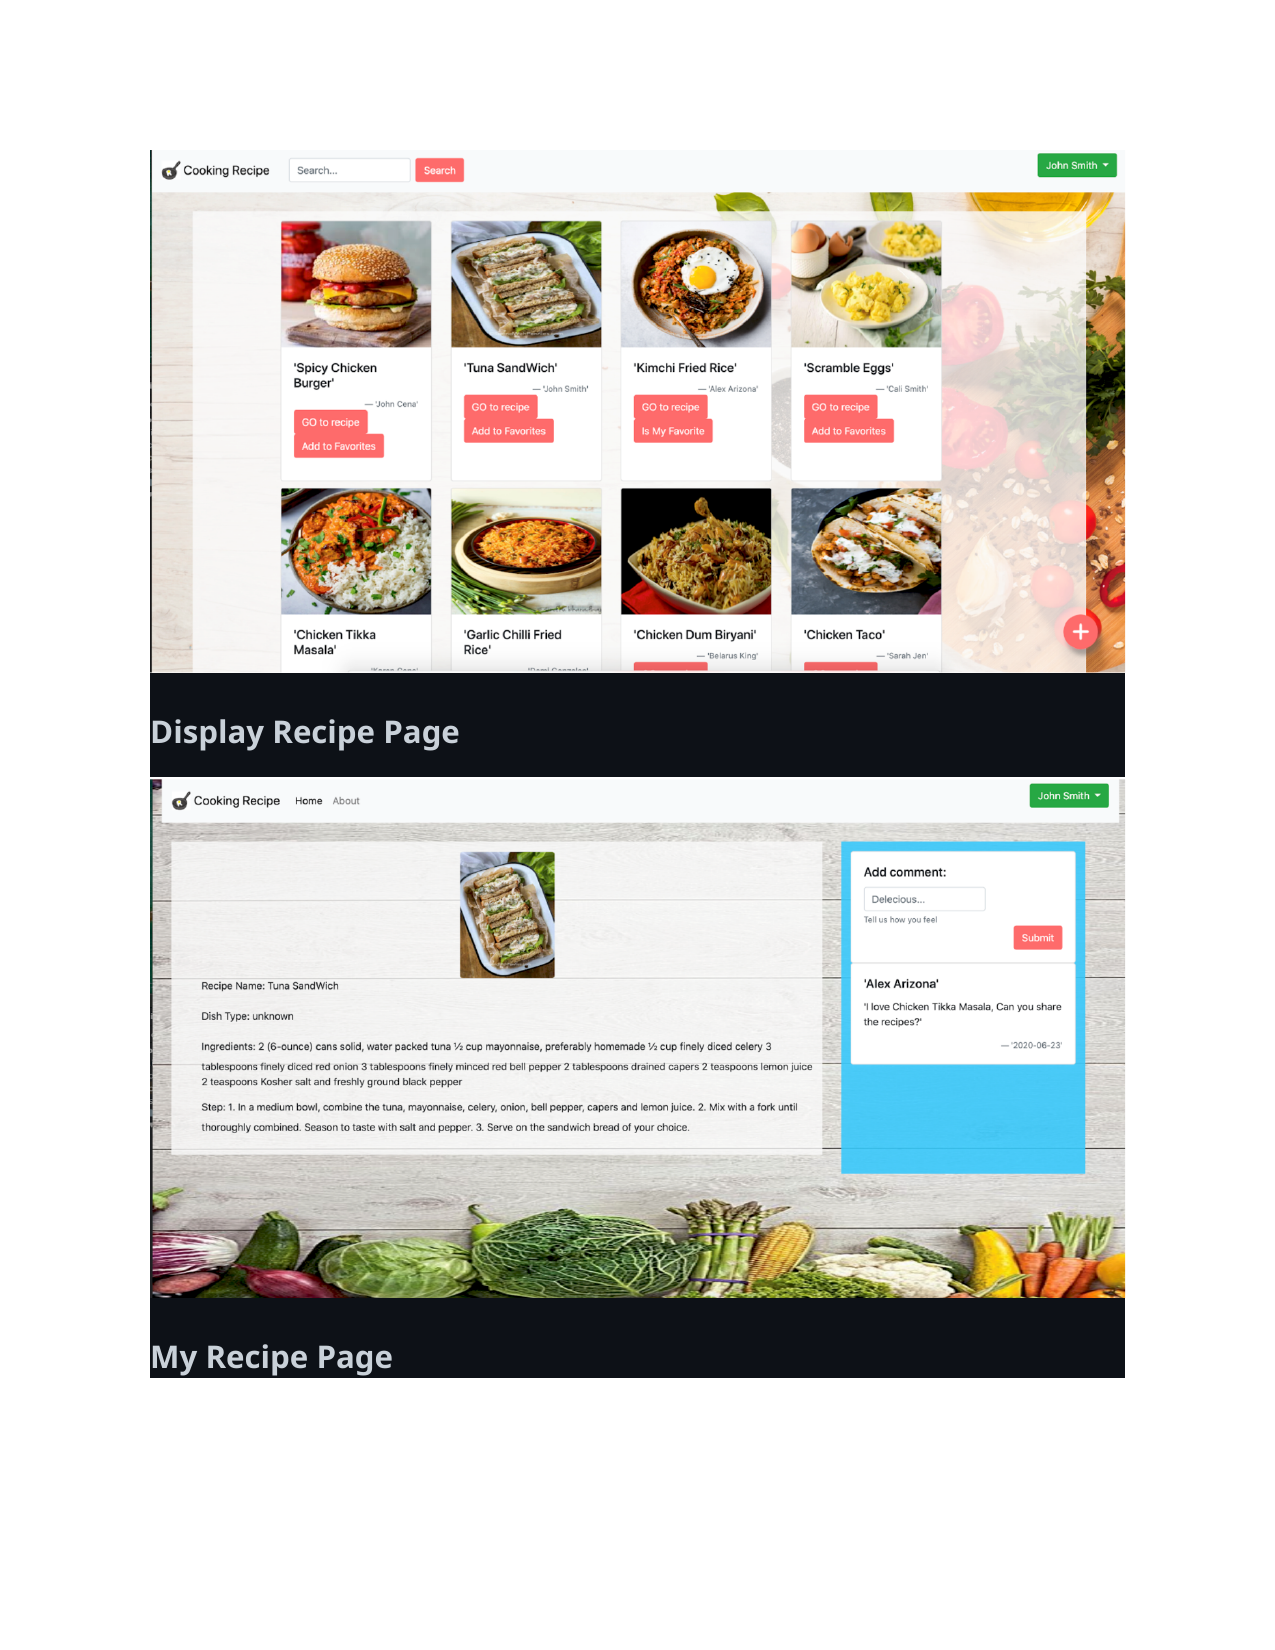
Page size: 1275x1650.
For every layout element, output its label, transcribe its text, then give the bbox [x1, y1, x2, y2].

picture [150, 150, 1125, 673]
text My Recipe Page [150, 1335, 1125, 1378]
text Display Recipe Page [150, 710, 1125, 752]
picture [150, 777, 1125, 1298]
